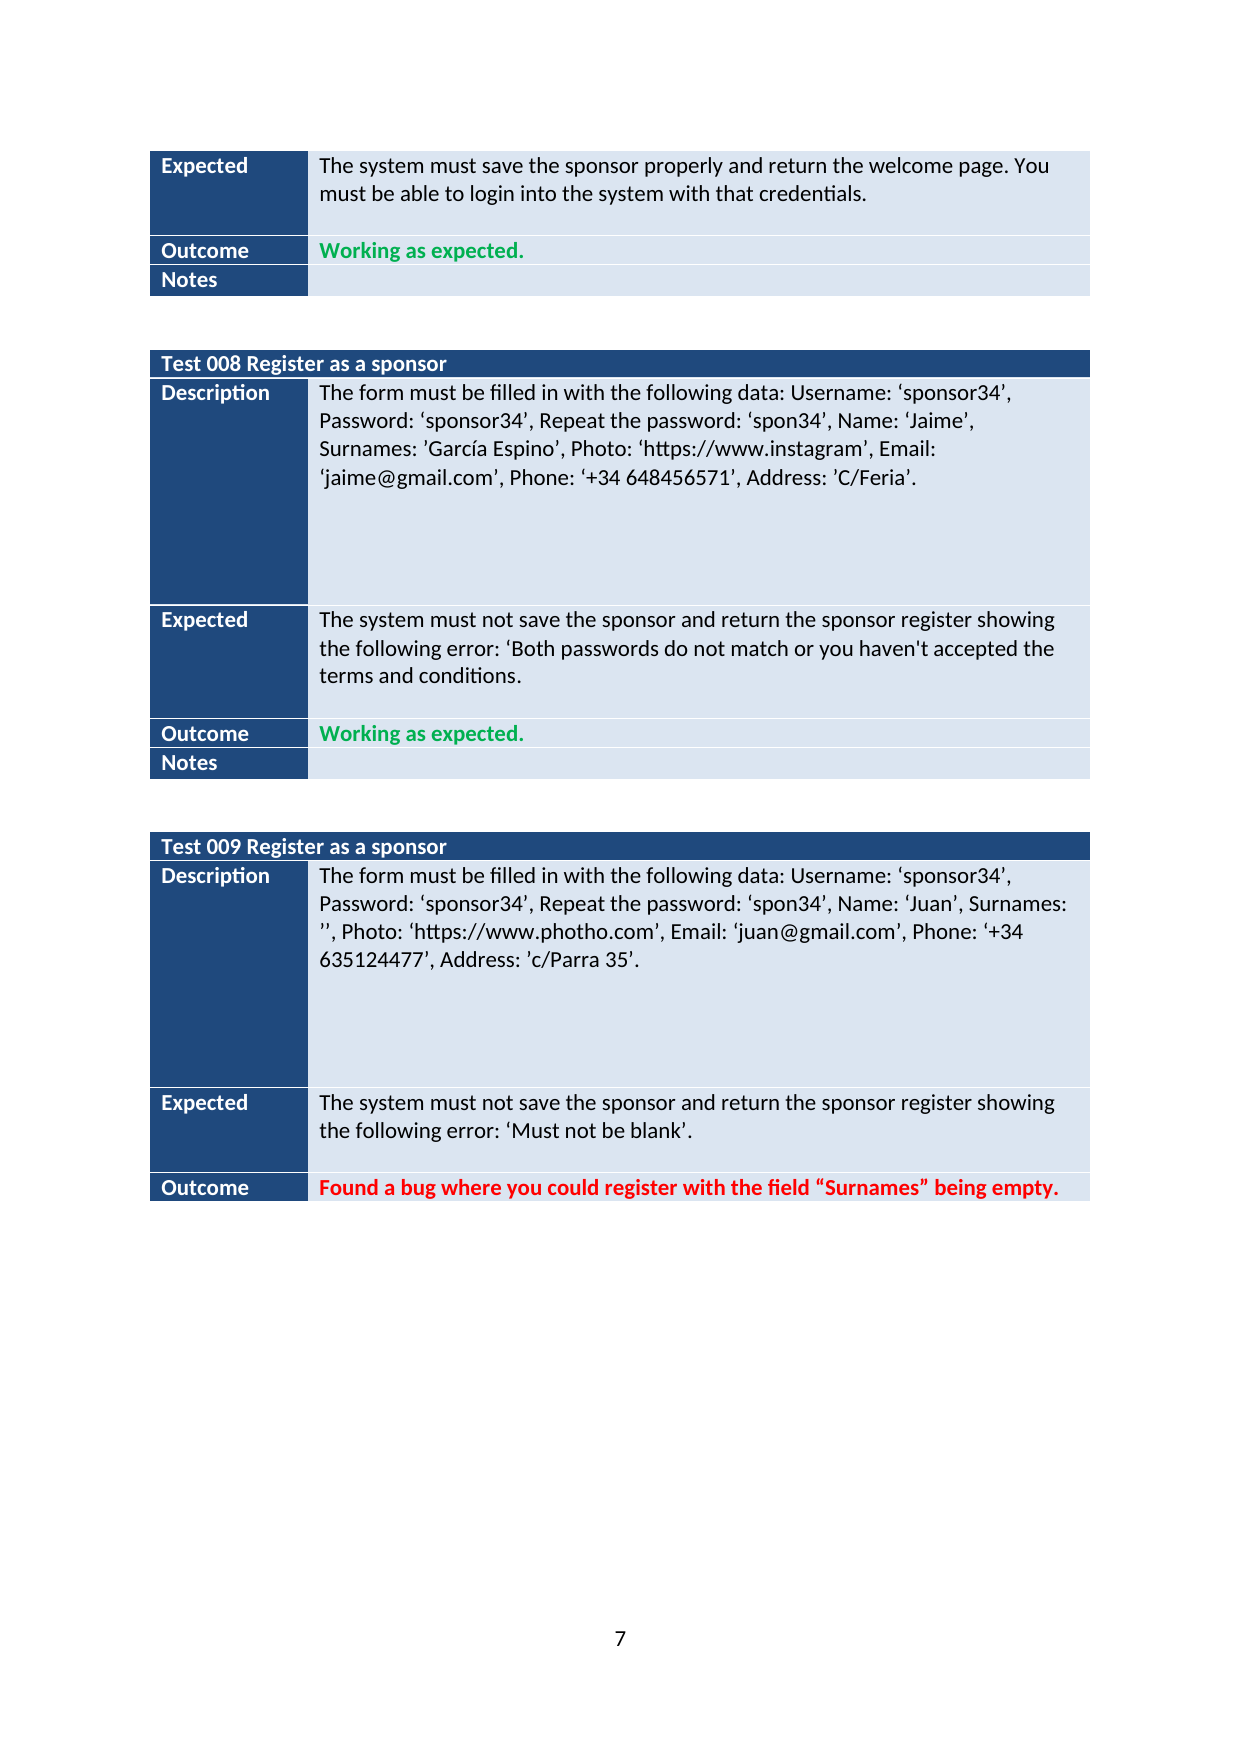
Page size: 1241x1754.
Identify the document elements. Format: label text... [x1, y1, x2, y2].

table_header Test 009 Register as a sponsor [150, 832, 1090, 860]
table_cell The form must be filled in with the following data: Username: ‘sponsor34’, Password: ‘sponsor34’, Repeat the password: ‘spon34’, Name: ‘Juan’, Surnames: ’’, Photo: ‘https://www.photho.com’, Email: ‘juan@gmail.com’, Phone: ‘+34 635124477’, Address: ’c/Parra 35’. [308, 861, 1090, 1087]
table_cell The form must be filled in with the following data: Username: ‘sponsor34’, Password: ‘sponsor34’, Repeat the password: ‘spon34’, Name: ‘Jaime’, Surnames: ’García Espino’, Photo: ‘https://www.instagram’, Email: ‘jaime@gmail.com’, Phone: ‘+34 648456571’, Address: ’C/Feria’. [308, 379, 1090, 604]
table_cell The system must not save the sponsor and return the sponsor register showing the following error: ‘Both passwords do not match or you haven't accepted the terms and conditions. [308, 606, 1090, 718]
table_cell Notes [150, 748, 308, 779]
table_cell [308, 265, 1090, 296]
table_cell Expected [150, 606, 308, 718]
table_cell Outcome [150, 719, 308, 747]
table_header Test 008 Register as a sponsor [150, 350, 1090, 377]
table_cell The system must not save the sponsor and return the sponsor register showing the following error: ‘Must not be blank’. [308, 1088, 1090, 1172]
table_cell Expected [150, 1088, 308, 1172]
table_cell Outcome [150, 1173, 308, 1201]
table_cell Working as expected. [308, 236, 1090, 264]
table_cell Found a bug where you could register with the field “Surnames” being empty. [308, 1173, 1090, 1201]
table_cell Working as expected. [308, 719, 1090, 747]
table_cell Notes [150, 265, 308, 296]
table_cell Outcome [150, 236, 308, 264]
table_cell Description [150, 861, 308, 1087]
table_cell Expected [150, 151, 308, 235]
table_cell Description [150, 379, 308, 604]
table_cell The system must save the sponsor properly and return the welcome page. You must be able to login into the system with that credentials. [308, 151, 1090, 235]
table_cell [308, 748, 1090, 779]
